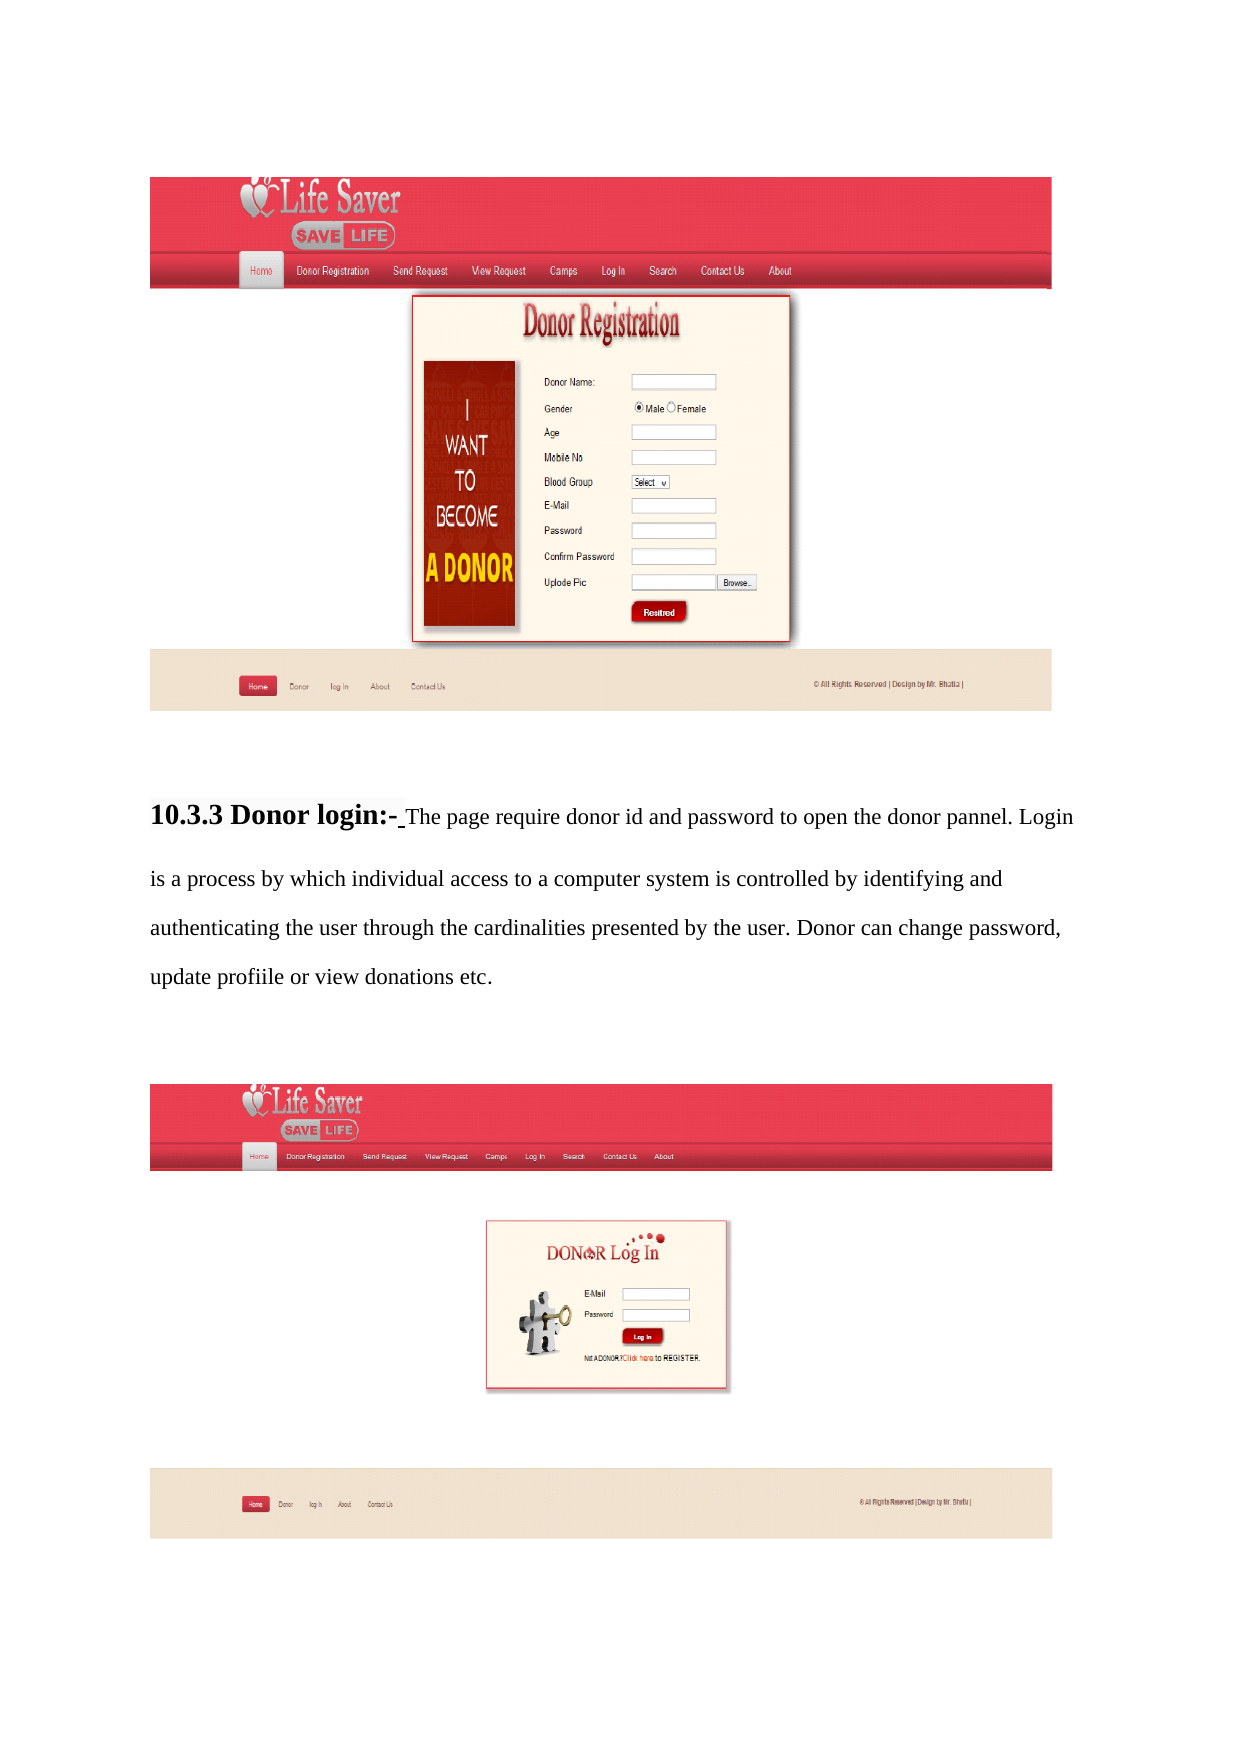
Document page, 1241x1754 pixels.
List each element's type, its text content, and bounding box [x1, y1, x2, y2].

text 10.3.3 Donor login:- The page require donor id and password to open the donor pannel. Login is a process by which individual access to a computer system is controlled by identifying and authenticating the user through the cardinalities presented by the user. Donor can change password, update profiile or view donations etc. [150, 781, 1090, 992]
